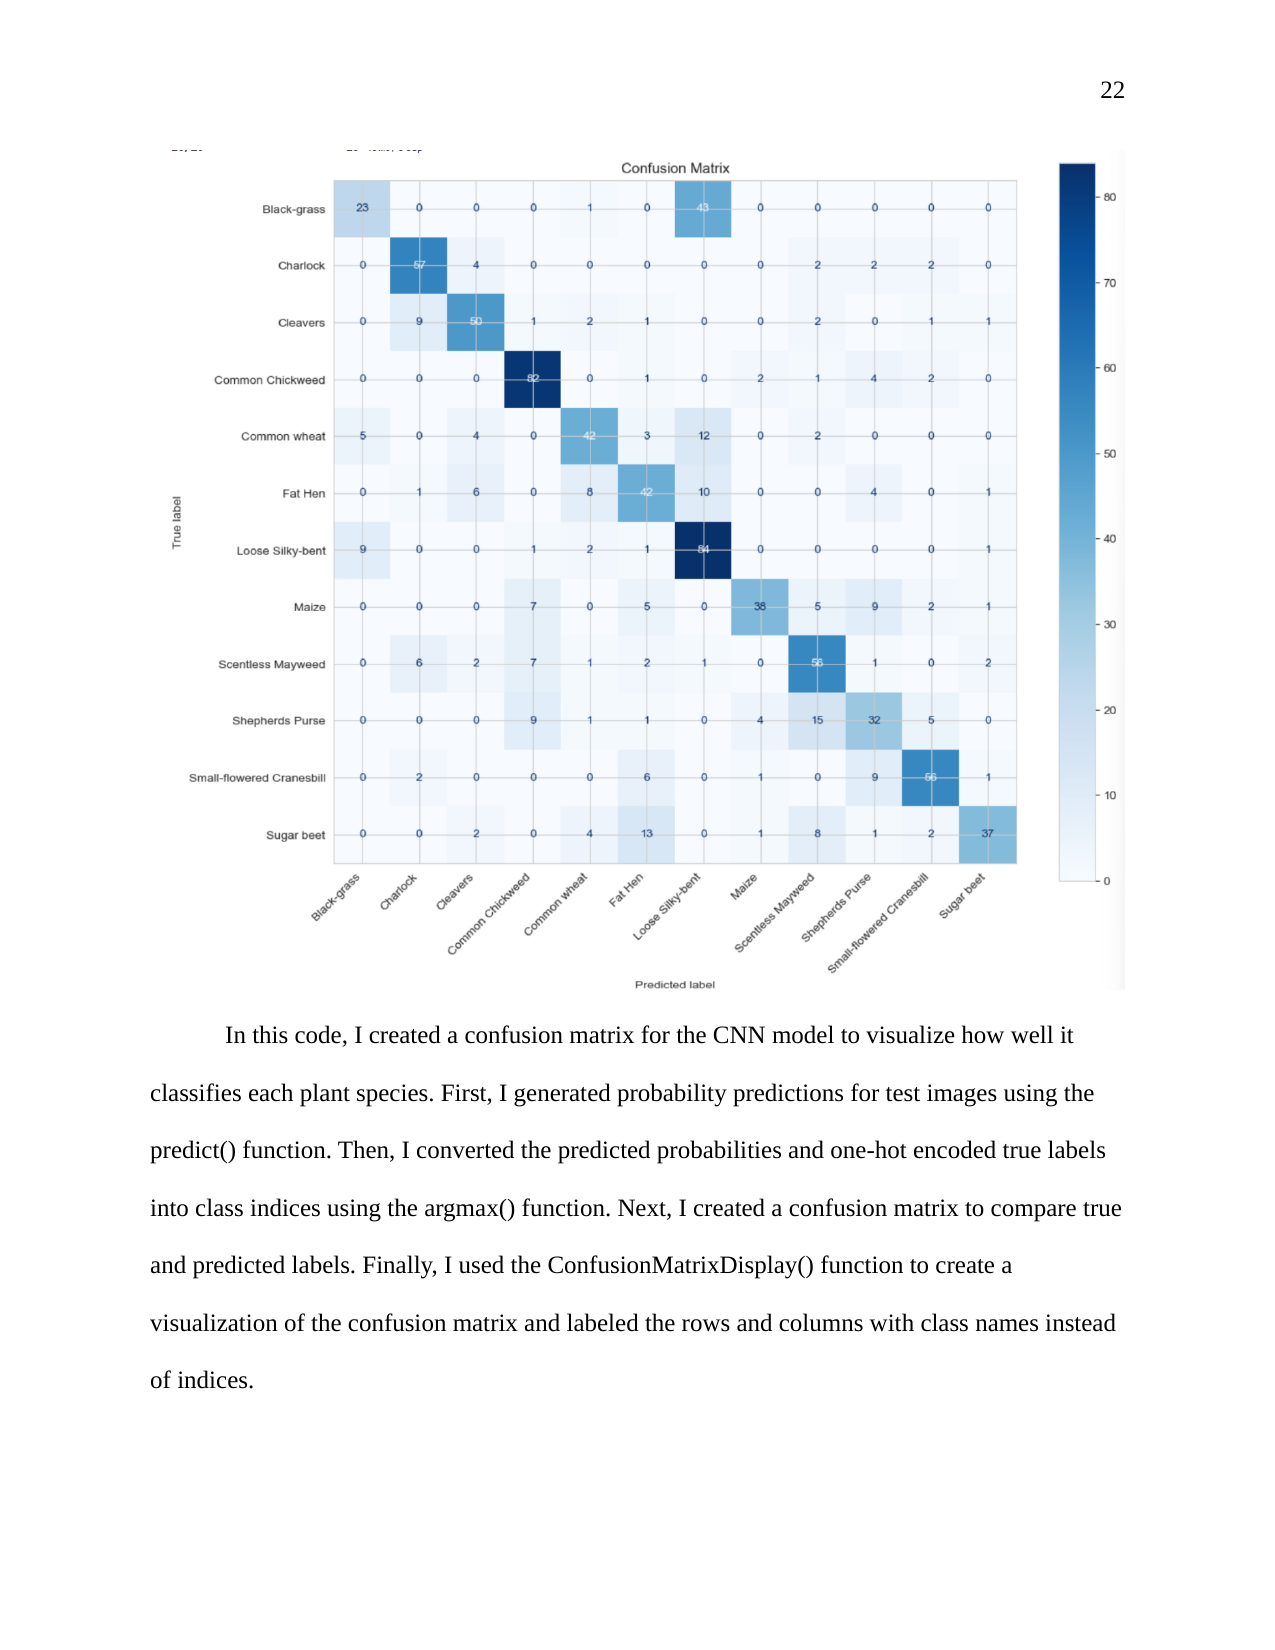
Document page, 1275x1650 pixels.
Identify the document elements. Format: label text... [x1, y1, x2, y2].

text In this code, I created a confusion matrix for the CNN model to visualize how well it classifies each plant species. First, I generated probability predictions for test images using the predict() function. Then, I converted the predicted probabilities and one-hot encoded true labels into class indices using the argmax() function. Next, I created a confusion matrix to compare true and predicted labels. Finally, I used the ConfusionMatrixDisplay() function to create a visualization of the confusion matrix and labeled the rows and columns with class names instead of indices. [150, 1021, 1125, 1394]
picture [150, 150, 1125, 990]
